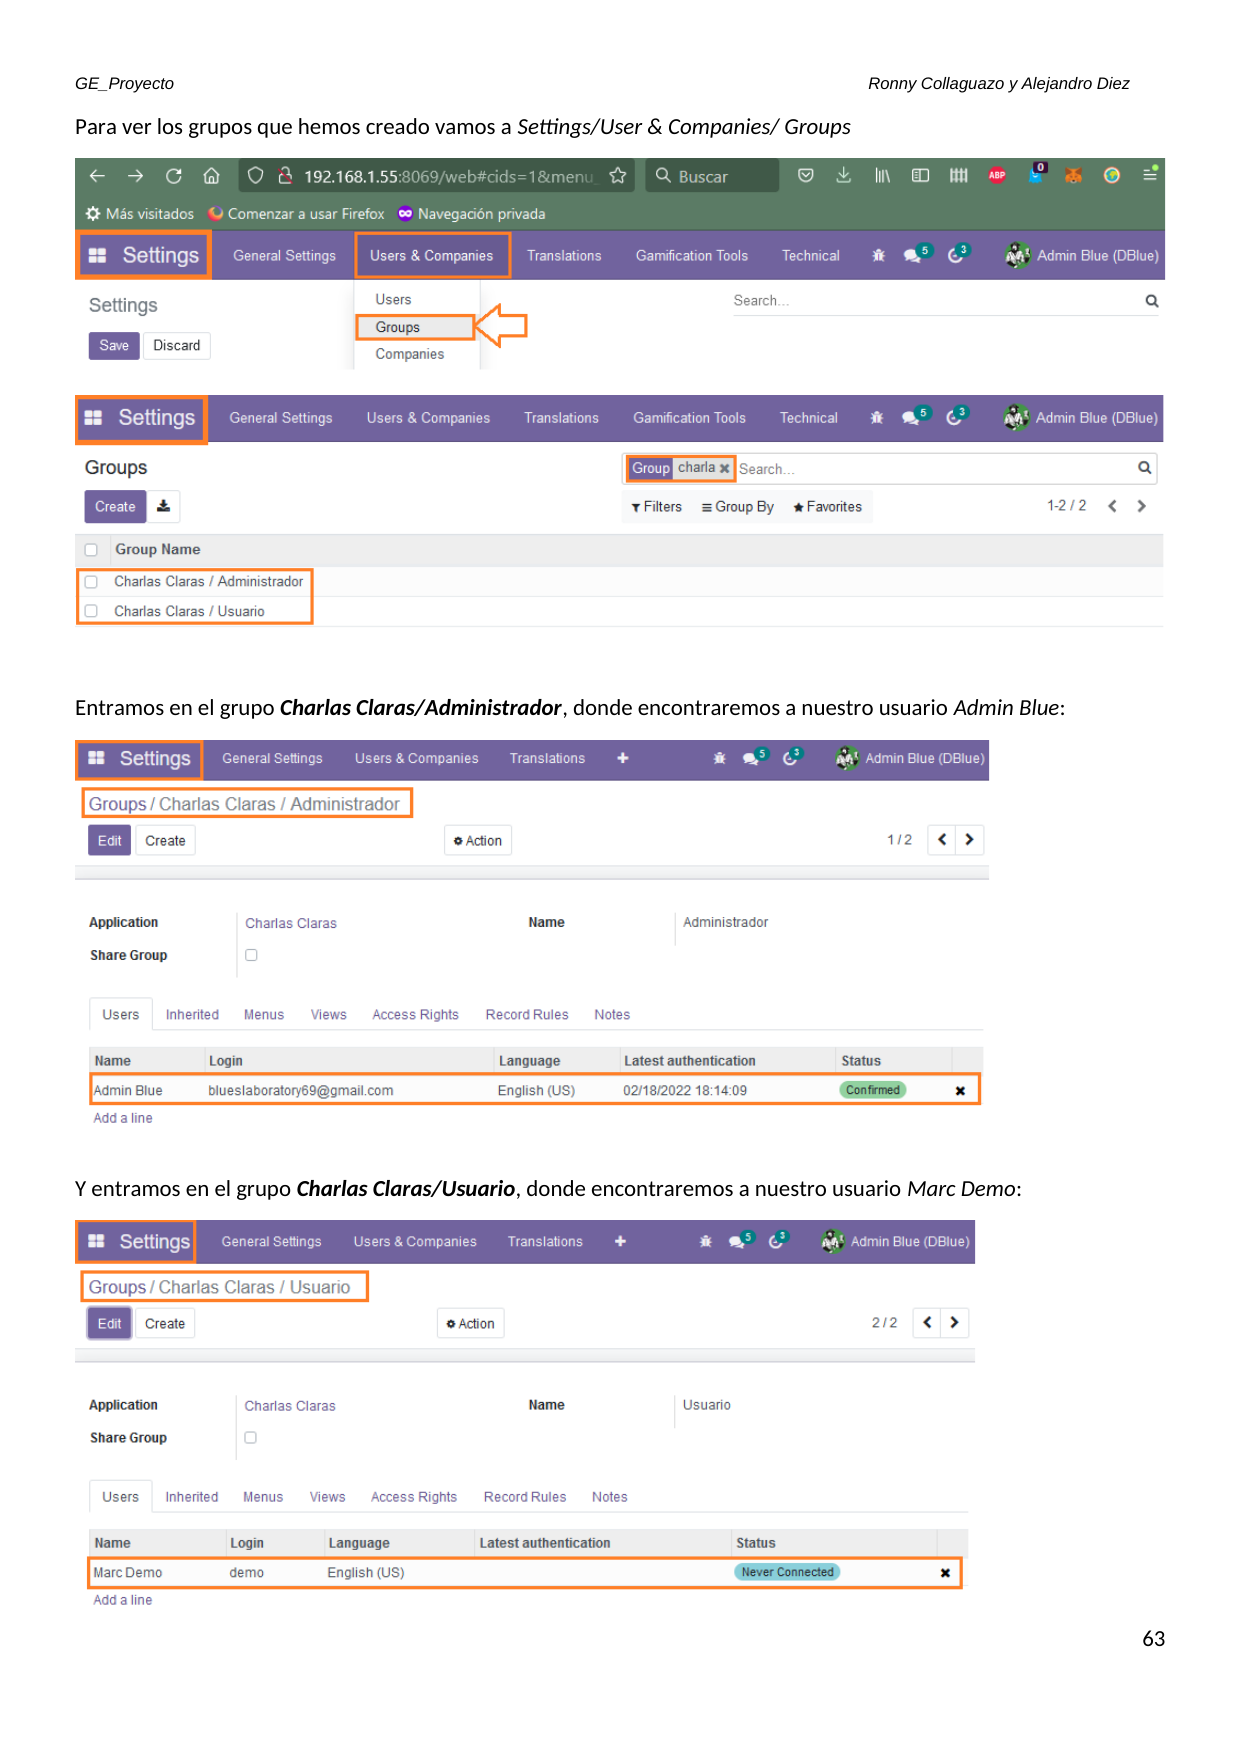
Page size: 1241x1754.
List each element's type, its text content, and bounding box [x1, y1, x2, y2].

picture [75, 395, 1164, 628]
text Y entramos en el grupo Charlas Claras/Usuario, donde encontraremos a nuestro usuario Marc Demo: [75, 1143, 1165, 1202]
text Entramos en el grupo Charlas Claras/Administrador, donde encontraremos a nuestro usuario Admin Blue: [75, 693, 1165, 722]
text Para ver los grupos que hemos creado vamos a Settings/User & Companies/ Groups [75, 112, 1165, 140]
picture [75, 158, 1166, 377]
picture [75, 1220, 976, 1608]
picture [75, 740, 990, 1125]
